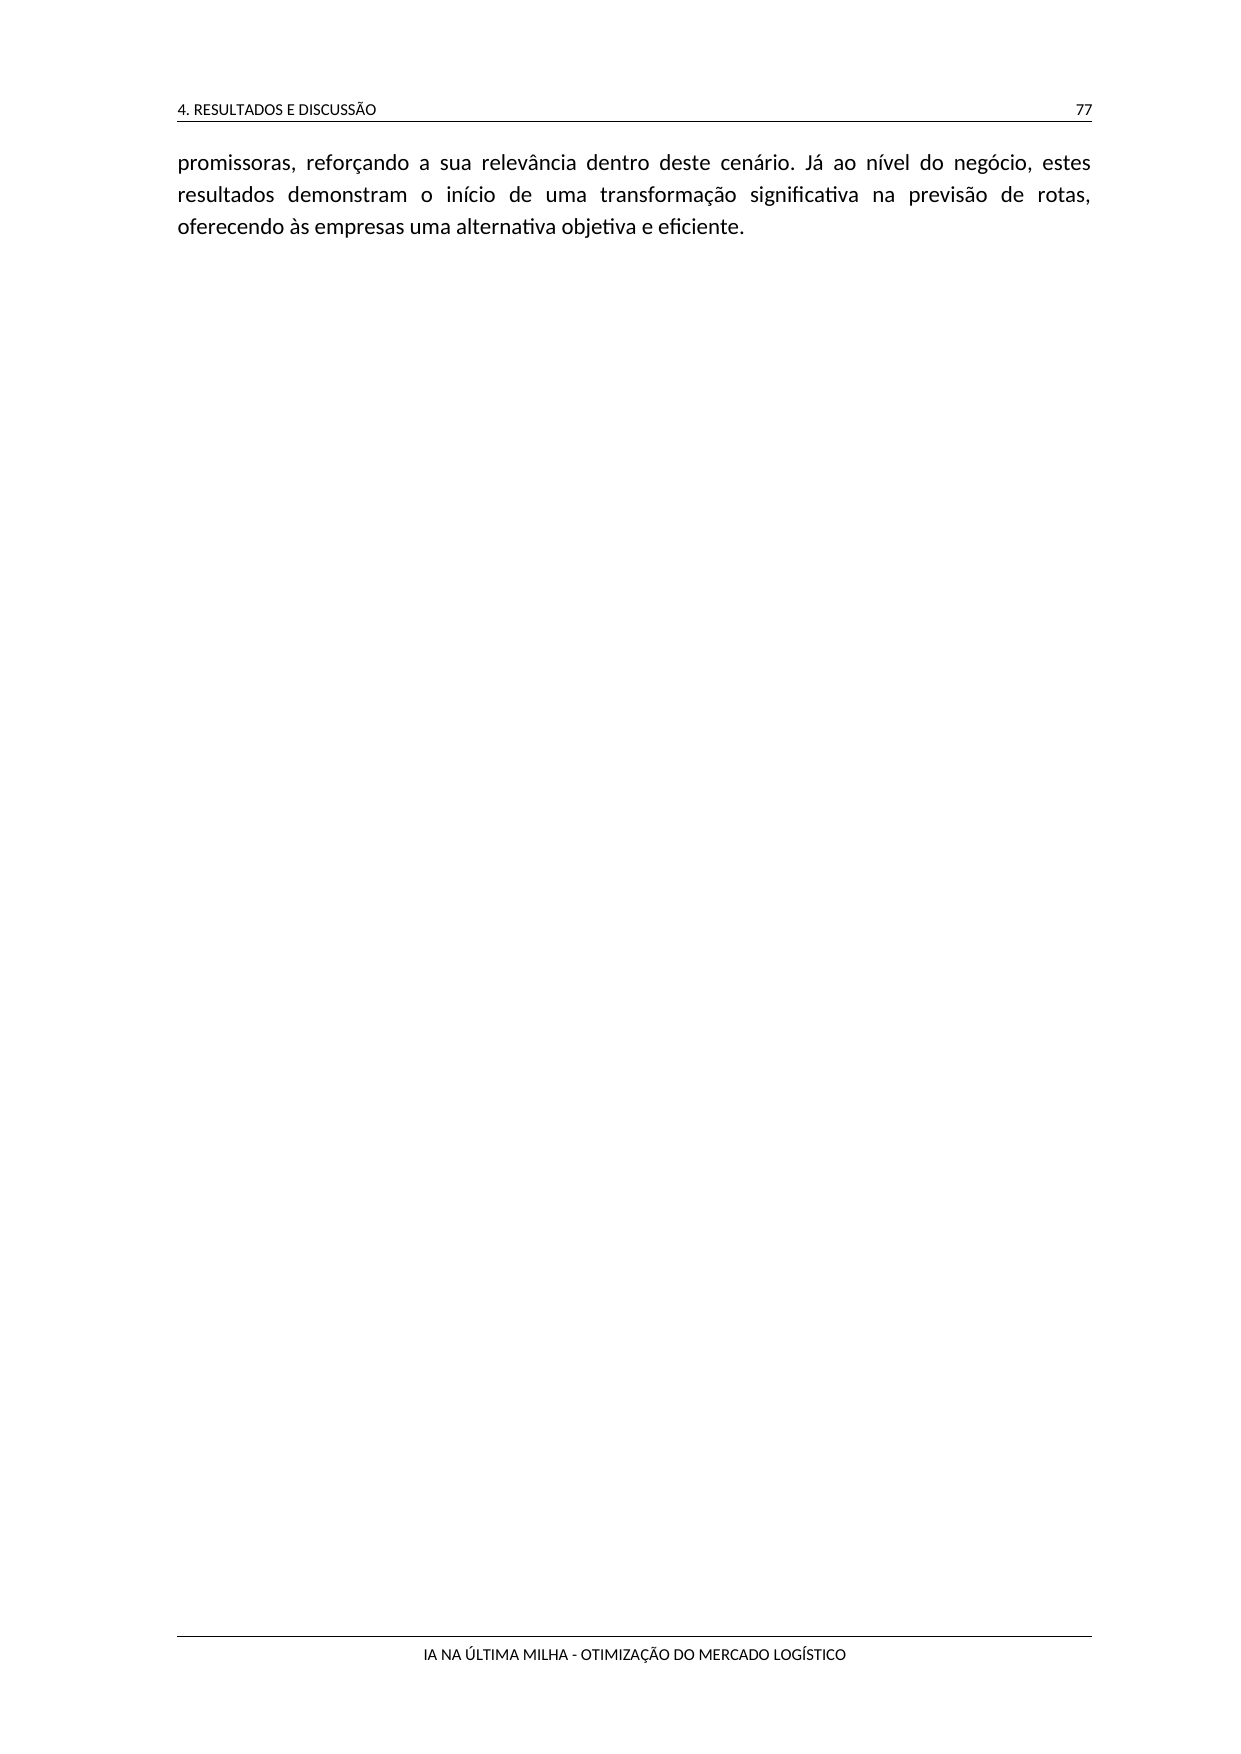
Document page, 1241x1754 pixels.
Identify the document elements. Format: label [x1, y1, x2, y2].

text [177, 148, 1092, 240]
